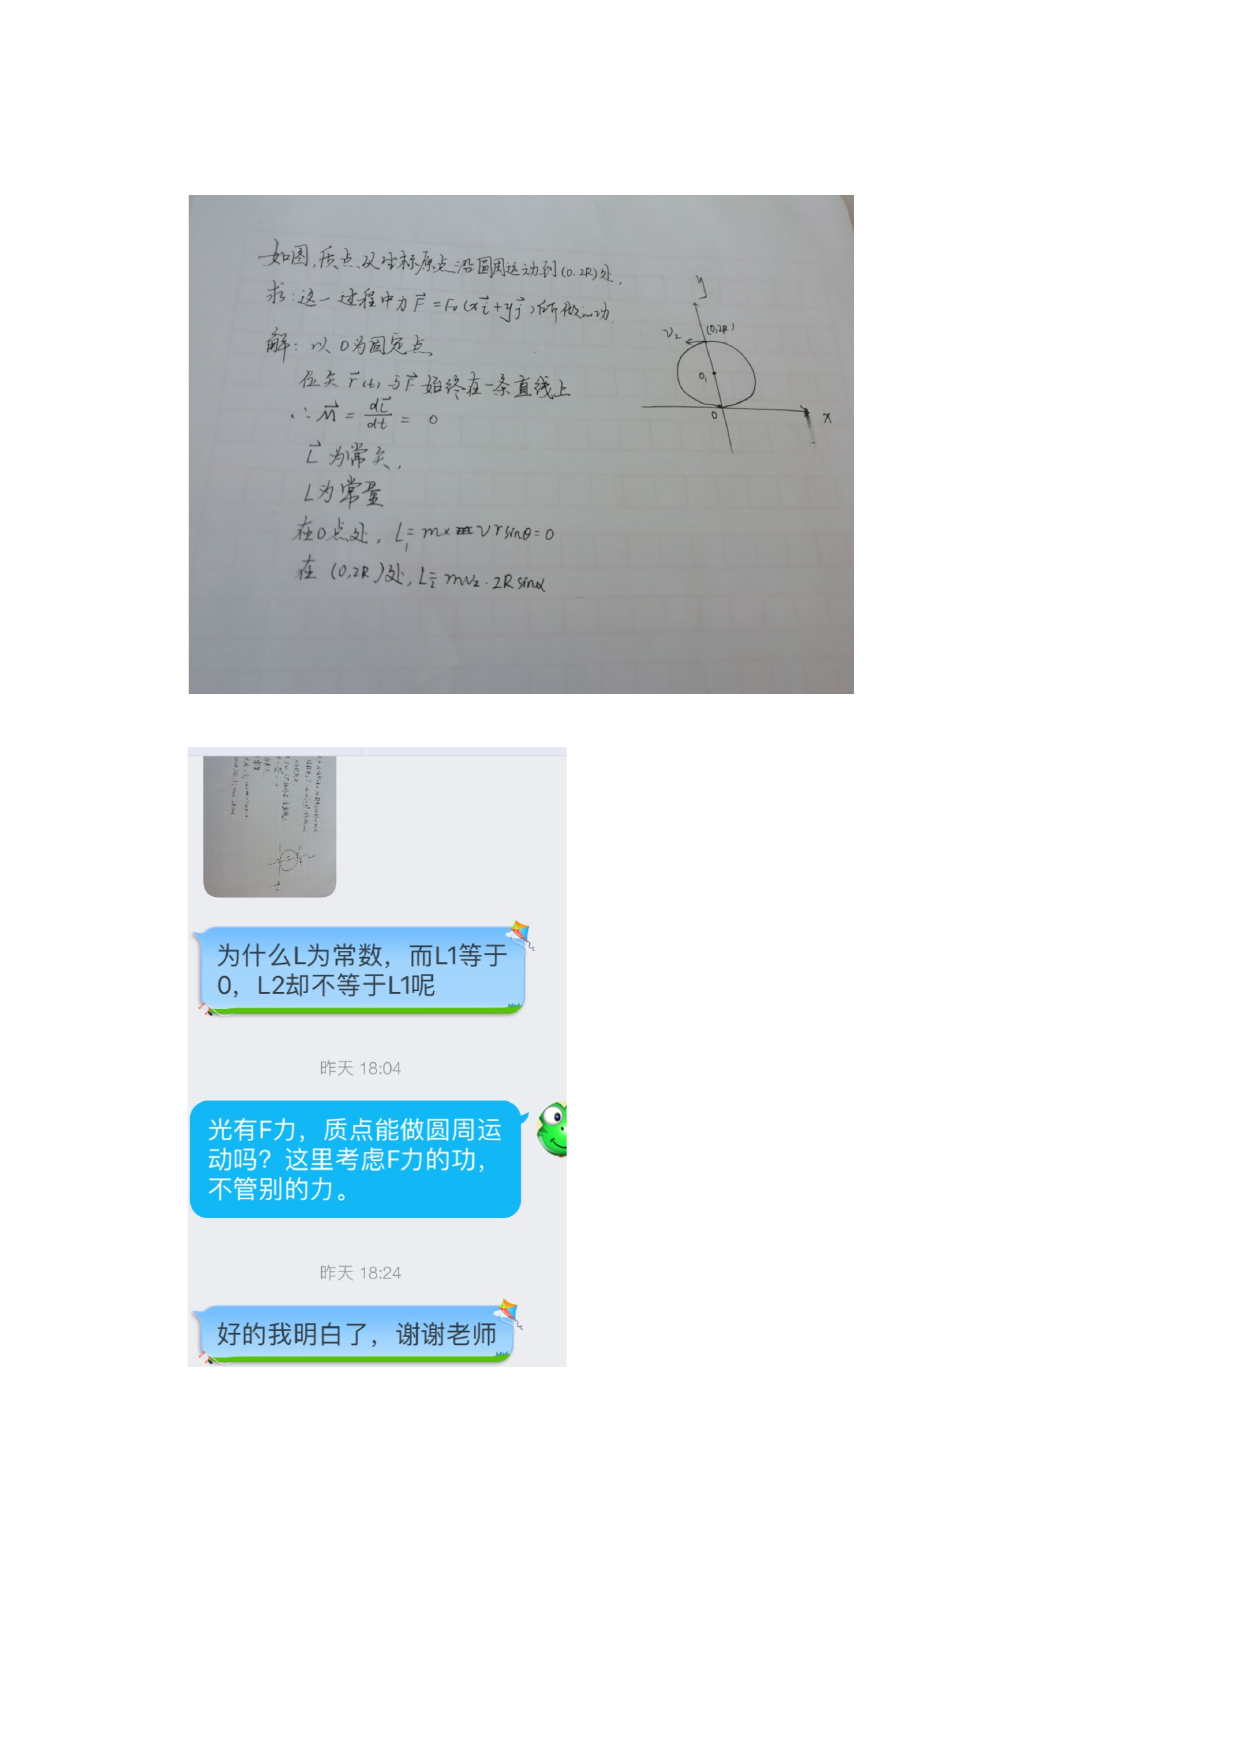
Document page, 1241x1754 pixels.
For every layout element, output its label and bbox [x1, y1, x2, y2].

picture [187, 747, 567, 1367]
picture [189, 195, 854, 694]
